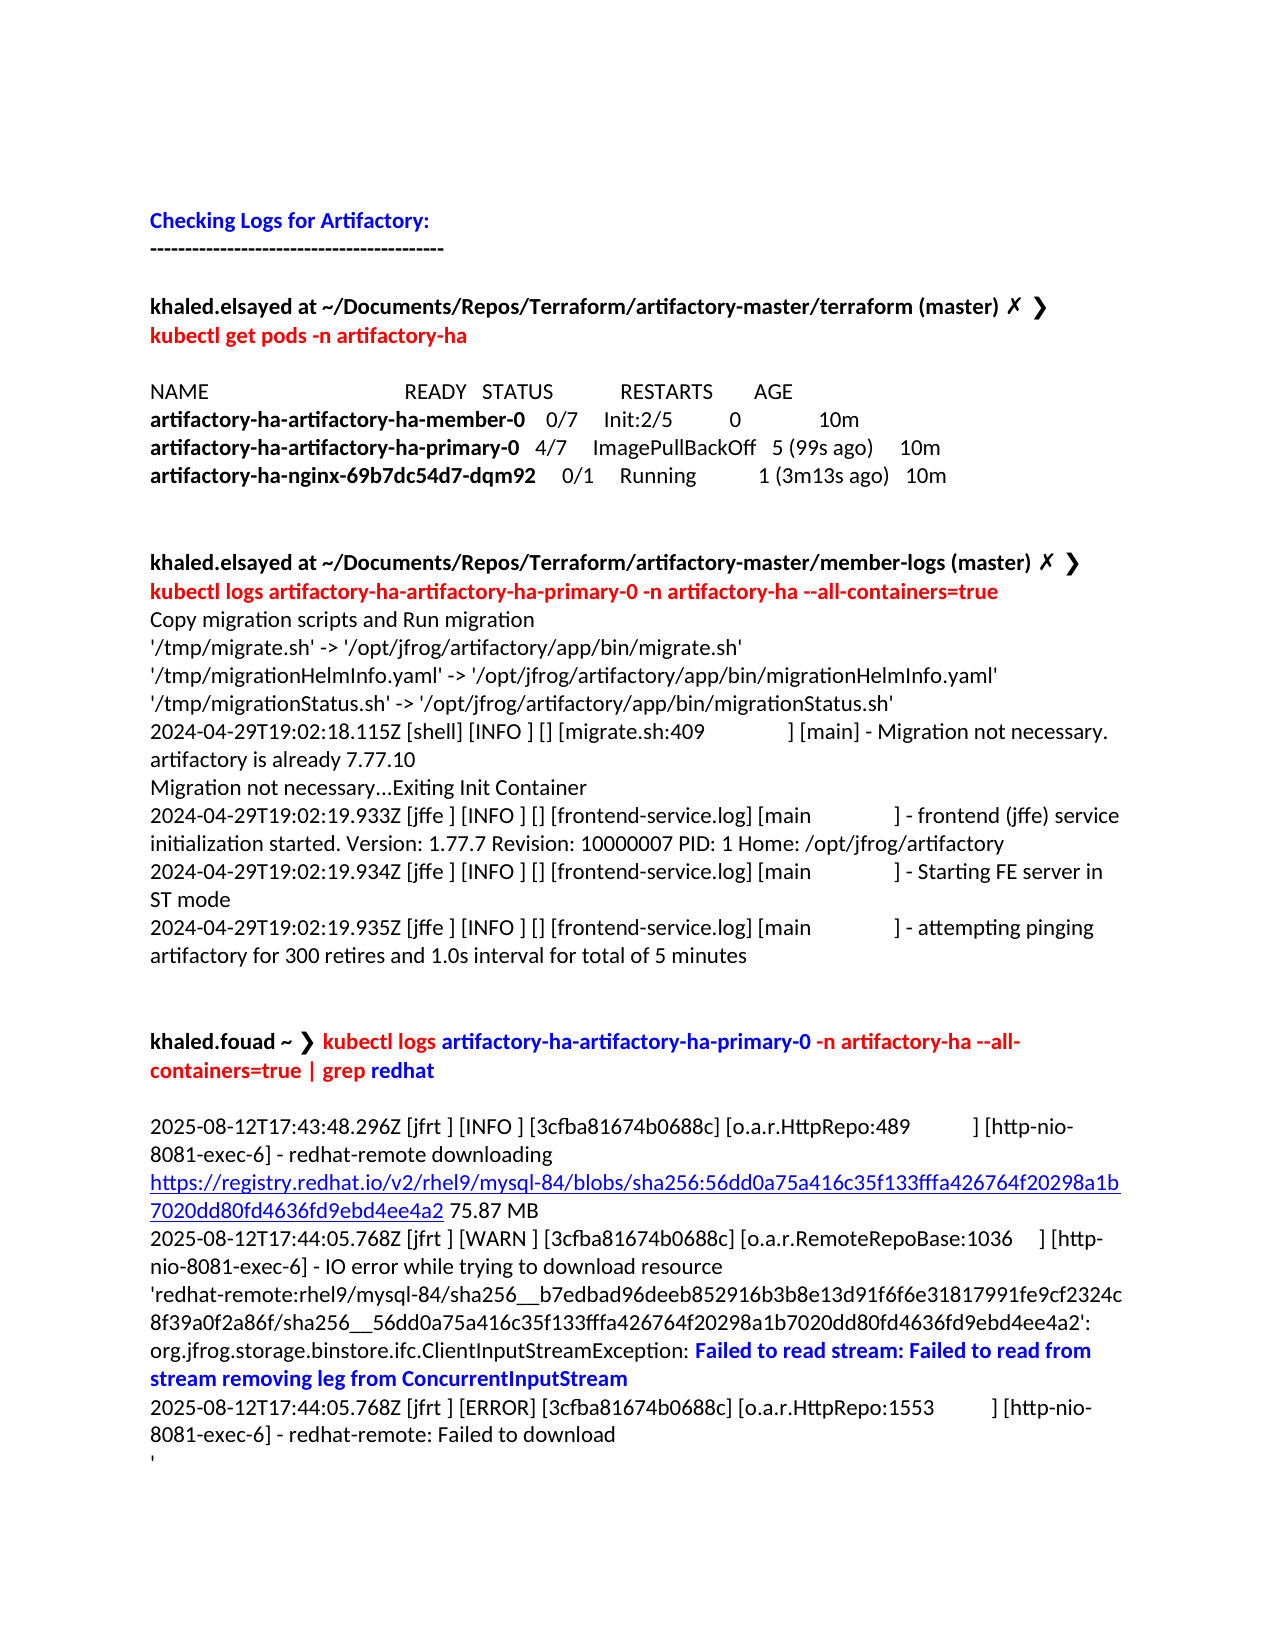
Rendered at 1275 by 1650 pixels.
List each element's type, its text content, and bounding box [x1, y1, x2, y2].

text 2025-08-12T17:44:05.768Z [jfrt ] [WARN ] [3cfba81674b0688c] [o.a.r.RemoteRepoBase:1036 ] [http-nio-8081-exec-6] - IO error while trying to download resource 'redhat-remote:rhel9/mysql-84/sha256__b7edbad96deeb852916b3b8e13d91f6f6e31817991fe9cf2324c8f39a0f2a86f/sha256__56dd0a75a416c35f133fffa426764f20298a1b7020dd80fd4636fd9ebd4ee4a2': org.jfrog.storage.binstore.ifc.ClientInputStreamException: Failed to read stream: Failed to read from stream removing leg from ConcurrentInputStream [150, 1224, 1125, 1393]
text artifactory-ha-nginx-69b7dc54d7-dqm92 0/1 Running 1 (3m13s ago) 10m [150, 461, 1125, 489]
text 2024-04-29T19:02:18.115Z [shell] [INFO ] [] [migrate.sh:409 ] [main] - Migration not necessary. artifactory is already 7.77.10 [150, 717, 1125, 773]
text 2024-04-29T19:02:19.934Z [jffe ] [INFO ] [] [frontend-service.log] [main ] - Starting FE server in ST mode [150, 857, 1125, 913]
text NAME READY STATUS RESTARTS AGE [150, 377, 1125, 405]
text khaled.fouad ~ ❯ kubectl logs artifactory-ha-artifactory-ha-primary-0 -n artifactory-ha --all-containers=true | grep redhat [150, 1025, 1125, 1084]
text 2024-04-29T19:02:19.935Z [jffe ] [INFO ] [] [frontend-service.log] [main ] - attempting pinging artifactory for 300 retires and 1.0s interval for total of 5 minutes [150, 913, 1125, 969]
text artifactory-ha-artifactory-ha-primary-0 4/7 ImagePullBackOff 5 (99s ago) 10m [150, 433, 1125, 461]
text '/tmp/migrationStatus.sh' -> '/opt/jfrog/artifactory/app/bin/migrationStatus.sh' [150, 689, 1125, 717]
text '/tmp/migrationHelmInfo.yaml' -> '/opt/jfrog/artifactory/app/bin/migrationHelmInfo.yaml' [150, 661, 1125, 689]
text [150, 1393, 1125, 1477]
text 2024-04-29T19:02:19.933Z [jffe ] [INFO ] [] [frontend-service.log] [main ] - frontend (jffe) service initialization started. Version: 1.77.7 Revision: 10000007 PID: 1 Home: /opt/jfrog/artifactory [150, 801, 1125, 857]
text ------------------------------------------ [150, 234, 1125, 262]
text Copy migration scripts and Run migration [150, 605, 1125, 633]
text khaled.elsayed at ~/Documents/Repos/Terraform/artifactory-master/member-logs (master) ✗ ❯ kubectl logs artifactory-ha-artifactory-ha-primary-0 -n artifactory-ha --all-containers=true [150, 546, 1125, 605]
text Checking Logs for Artifactory: [150, 206, 1125, 234]
text khaled.elsayed at ~/Documents/Repos/Terraform/artifactory-master/terraform (master) ✗ ❯ kubectl get pods -n artifactory-ha [150, 290, 1125, 349]
text '/tmp/migrate.sh' -> '/opt/jfrog/artifactory/app/bin/migrate.sh' [150, 633, 1125, 661]
text artifactory-ha-artifactory-ha-member-0 0/7 Init:2/5 0 10m [150, 405, 1125, 433]
text Migration not necessary...Exiting Init Container [150, 773, 1125, 801]
text 2025-08-12T17:43:48.296Z [jfrt ] [INFO ] [3cfba81674b0688c] [o.a.r.HttpRepo:489 ] [http-nio-8081-exec-6] - redhat-remote downloading https://registry.redhat.io/v2/rhel9/mysql-84/blobs/sha256:56dd0a75a416c35f133fffa426764f20298a1b7020dd80fd4636fd9ebd4ee4a2 75.87 MB [150, 1112, 1125, 1224]
